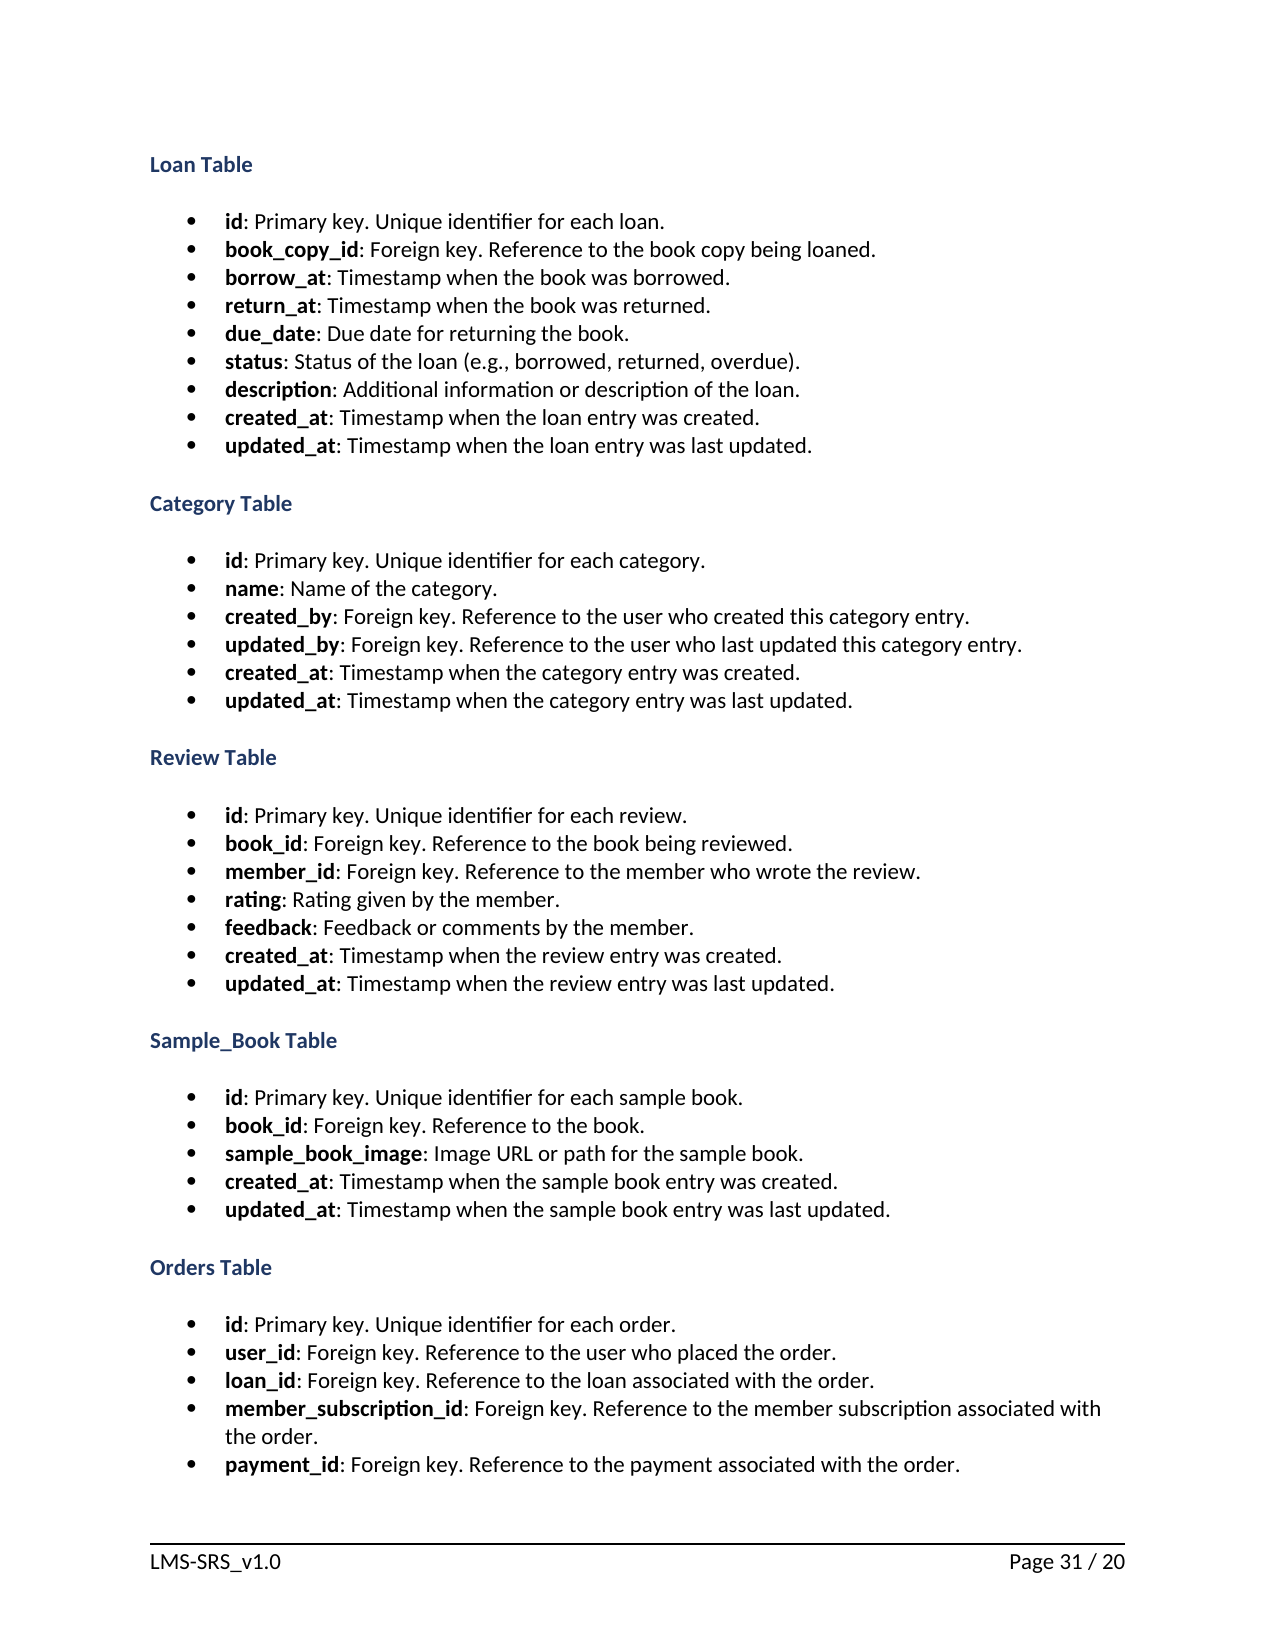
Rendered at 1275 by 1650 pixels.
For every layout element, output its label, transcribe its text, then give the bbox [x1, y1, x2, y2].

list updated_by: Foreign key. Reference to the user who last updated this category entry. [187, 630, 1125, 658]
list created_at: Timestamp when the category entry was created. [187, 658, 1125, 686]
list id: Primary key. Unique identifier for each review. [187, 801, 1125, 829]
list book_copy_id: Foreign key. Reference to the book copy being loaned. [187, 235, 1125, 263]
list updated_at: Timestamp when the review entry was last updated. [187, 969, 1125, 997]
list borrow_at: Timestamp when the book was borrowed. [187, 263, 1125, 291]
subtitle Review Table [150, 743, 1125, 771]
subtitle Orders Table [150, 1253, 1125, 1281]
list loan_id: Foreign key. Reference to the loan associated with the order. [187, 1366, 1125, 1394]
list id: Primary key. Unique identifier for each sample book. [187, 1083, 1125, 1111]
list due_date: Due date for returning the book. [187, 319, 1125, 347]
list created_at: Timestamp when the review entry was created. [187, 941, 1125, 969]
list rating: Rating given by the member. [187, 885, 1125, 913]
list user_id: Foreign key. Reference to the user who placed the order. [187, 1338, 1125, 1366]
list member_id: Foreign key. Reference to the member who wrote the review. [187, 857, 1125, 885]
list description: Additional information or description of the loan. [187, 375, 1125, 403]
list name: Name of the category. [187, 574, 1125, 602]
list sample_book_image: Image URL or path for the sample book. [187, 1139, 1125, 1167]
list feedback: Feedback or comments by the member. [187, 913, 1125, 941]
list updated_at: Timestamp when the sample book entry was last updated. [187, 1196, 1125, 1223]
subtitle Category Table [150, 489, 1125, 517]
list updated_at: Timestamp when the loan entry was last updated. [187, 431, 1125, 459]
list created_at: Timestamp when the sample book entry was created. [187, 1167, 1125, 1196]
list member_subscription_id: Foreign key. Reference to the member subscription associated with the order. [187, 1394, 1125, 1450]
list status: Status of the loan (e.g., borrowed, returned, overdue). [187, 347, 1125, 375]
subtitle Loan Table [150, 150, 1125, 178]
list created_by: Foreign key. Reference to the user who created this category entry. [187, 602, 1125, 630]
list created_at: Timestamp when the loan entry was created. [187, 403, 1125, 431]
list return_at: Timestamp when the book was returned. [187, 291, 1125, 319]
subtitle Sample_Book Table [150, 1026, 1125, 1054]
list payment_id: Foreign key. Reference to the payment associated with the order. [187, 1450, 1125, 1478]
list id: Primary key. Unique identifier for each category. [187, 546, 1125, 574]
list id: Primary key. Unique identifier for each loan. [187, 207, 1125, 235]
list book_id: Foreign key. Reference to the book being reviewed. [187, 829, 1125, 857]
list updated_at: Timestamp when the category entry was last updated. [187, 686, 1125, 714]
list id: Primary key. Unique identifier for each order. [187, 1310, 1125, 1338]
list book_id: Foreign key. Reference to the book. [187, 1111, 1125, 1139]
